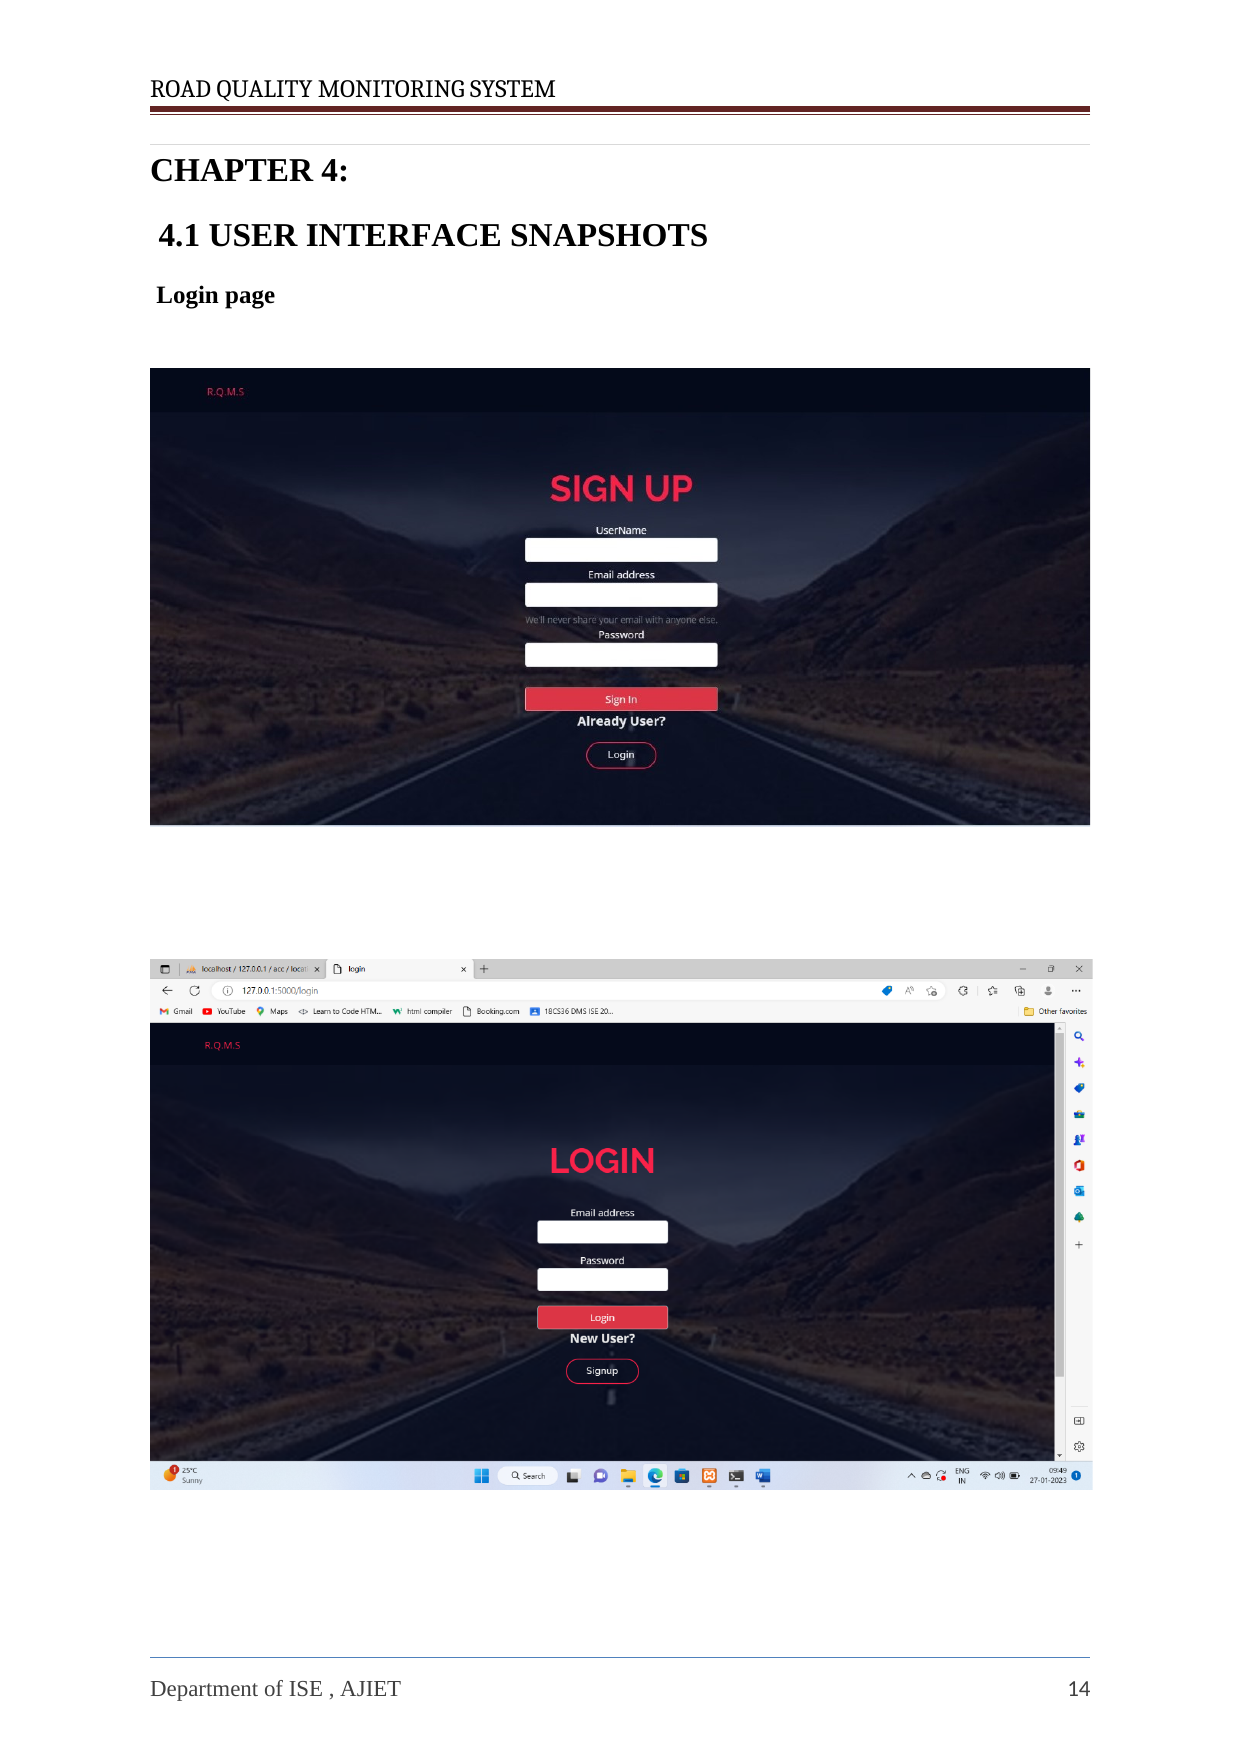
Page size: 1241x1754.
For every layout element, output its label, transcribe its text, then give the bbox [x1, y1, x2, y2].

text Login page [150, 280, 1090, 308]
picture [150, 959, 1093, 1490]
picture [150, 368, 1091, 827]
text 4.1 USER INTERFACE SNAPSHOTS [150, 215, 1090, 253]
text CHAPTER 4: [150, 150, 1090, 188]
